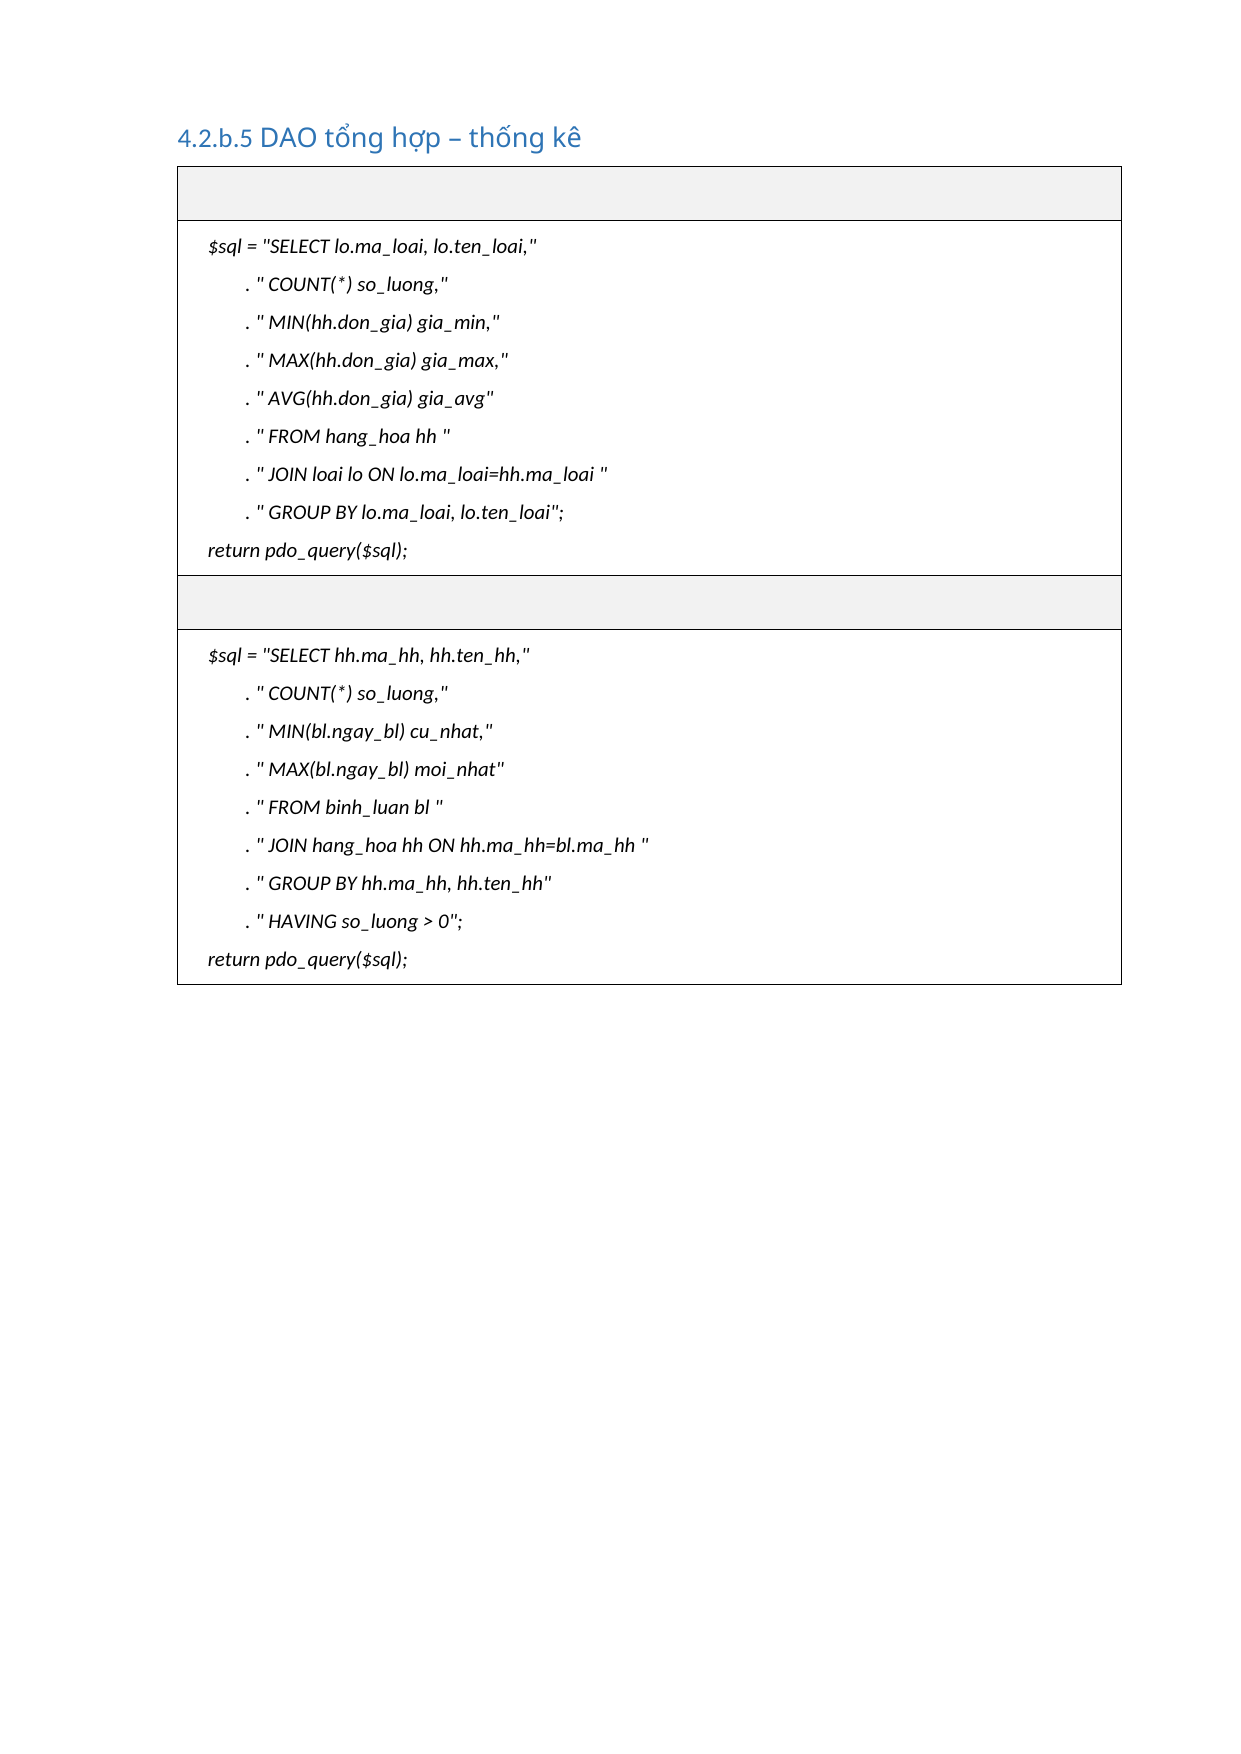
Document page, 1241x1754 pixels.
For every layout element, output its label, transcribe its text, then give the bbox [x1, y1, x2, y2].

table_cell $sql = "SELECT lo.ma_loai, lo.ten_loai," . " COUNT(*) so_luong," . " MIN(hh.don_gia) gia_min," . " MAX(hh.don_gia) gia_max," . " AVG(hh.don_gia) gia_avg" . " FROM hang_hoa hh " . " JOIN loai lo ON lo.ma_loai=hh.ma_loai " . " GROUP BY lo.ma_loai, lo.ten_loai"; return pdo_query($sql); [178, 221, 1121, 575]
table_cell [178, 576, 1121, 629]
subtitle 4.2.b.5 DAO tổng hợp – thống kê [177, 118, 1122, 155]
table_header [178, 167, 1121, 220]
table_cell $sql = "SELECT hh.ma_hh, hh.ten_hh," . " COUNT(*) so_luong," . " MIN(bl.ngay_bl) cu_nhat," . " MAX(bl.ngay_bl) moi_nhat" . " FROM binh_luan bl " . " JOIN hang_hoa hh ON hh.ma_hh=bl.ma_hh " . " GROUP BY hh.ma_hh, hh.ten_hh" . " HAVING so_luong > 0"; return pdo_query($sql); [178, 630, 1121, 984]
